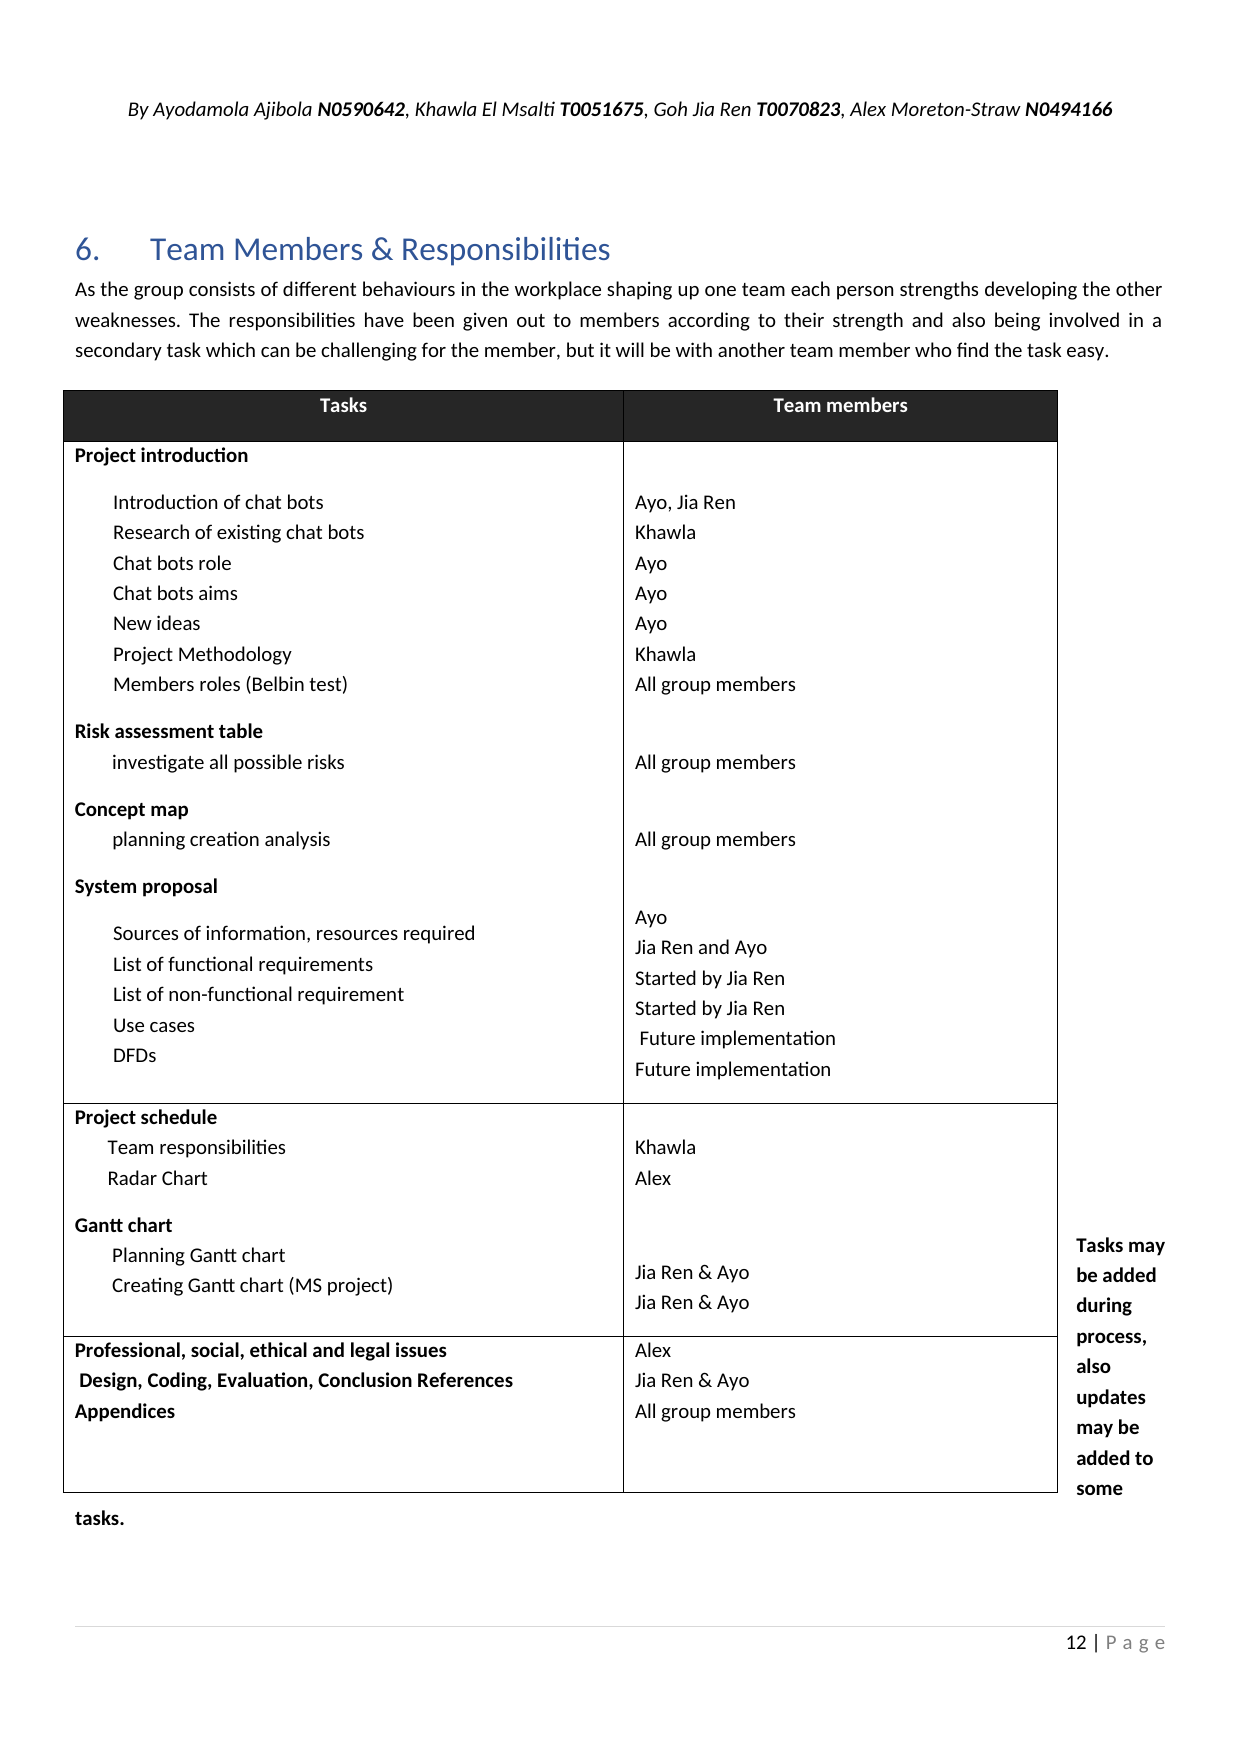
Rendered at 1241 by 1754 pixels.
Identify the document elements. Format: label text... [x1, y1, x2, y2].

table_cell Khawla Alex Jia Ren & Ayo Jia Ren & Ayo [624, 1104, 1057, 1336]
text As the group consists of different behaviours in the workplace shaping up one team each person strengths developing the other weaknesses. The responsibilities have been given out to members according to their strength and also being involved in a secondary task which can be challenging for the member, but it will be with another team member who find the task easy. [75, 276, 1165, 363]
subtitle 6. Team Members & Responsibilities [75, 227, 1165, 268]
table_cell Project introduction Introduction of chat bots Research of existing chat bots Chat bots role Chat bots aims New ideas Project Methodology Members roles (Belbin test) Risk assessment table investigate all possible risks Concept map planning creation analysis System proposal Sources of information, resources required List of functional requirements List of non-functional requirement Use cases DFDs [64, 442, 623, 1103]
table_cell Project schedule Team responsibilities Radar Chart Gantt chart Planning Gantt chart Creating Gantt chart (MS project) [64, 1104, 623, 1336]
table_cell Ayo, Jia Ren Khawla Ayo Ayo Ayo Khawla All group members All group members All group members Ayo Jia Ren and Ayo Started by Jia Ren Started by Jia Ren Future implementation Future implementation [624, 442, 1057, 1103]
table_header Team members [624, 391, 1057, 441]
table_header Tasks [64, 391, 623, 441]
text Tasks may be added during process, also updates may be added to some tasks. [75, 1232, 1165, 1531]
table_cell Alex Jia Ren & Ayo All group members [624, 1337, 1057, 1492]
table_cell Professional, social, ethical and legal issues Design, Coding, Evaluation, Conclusion References Appendices [64, 1337, 623, 1492]
